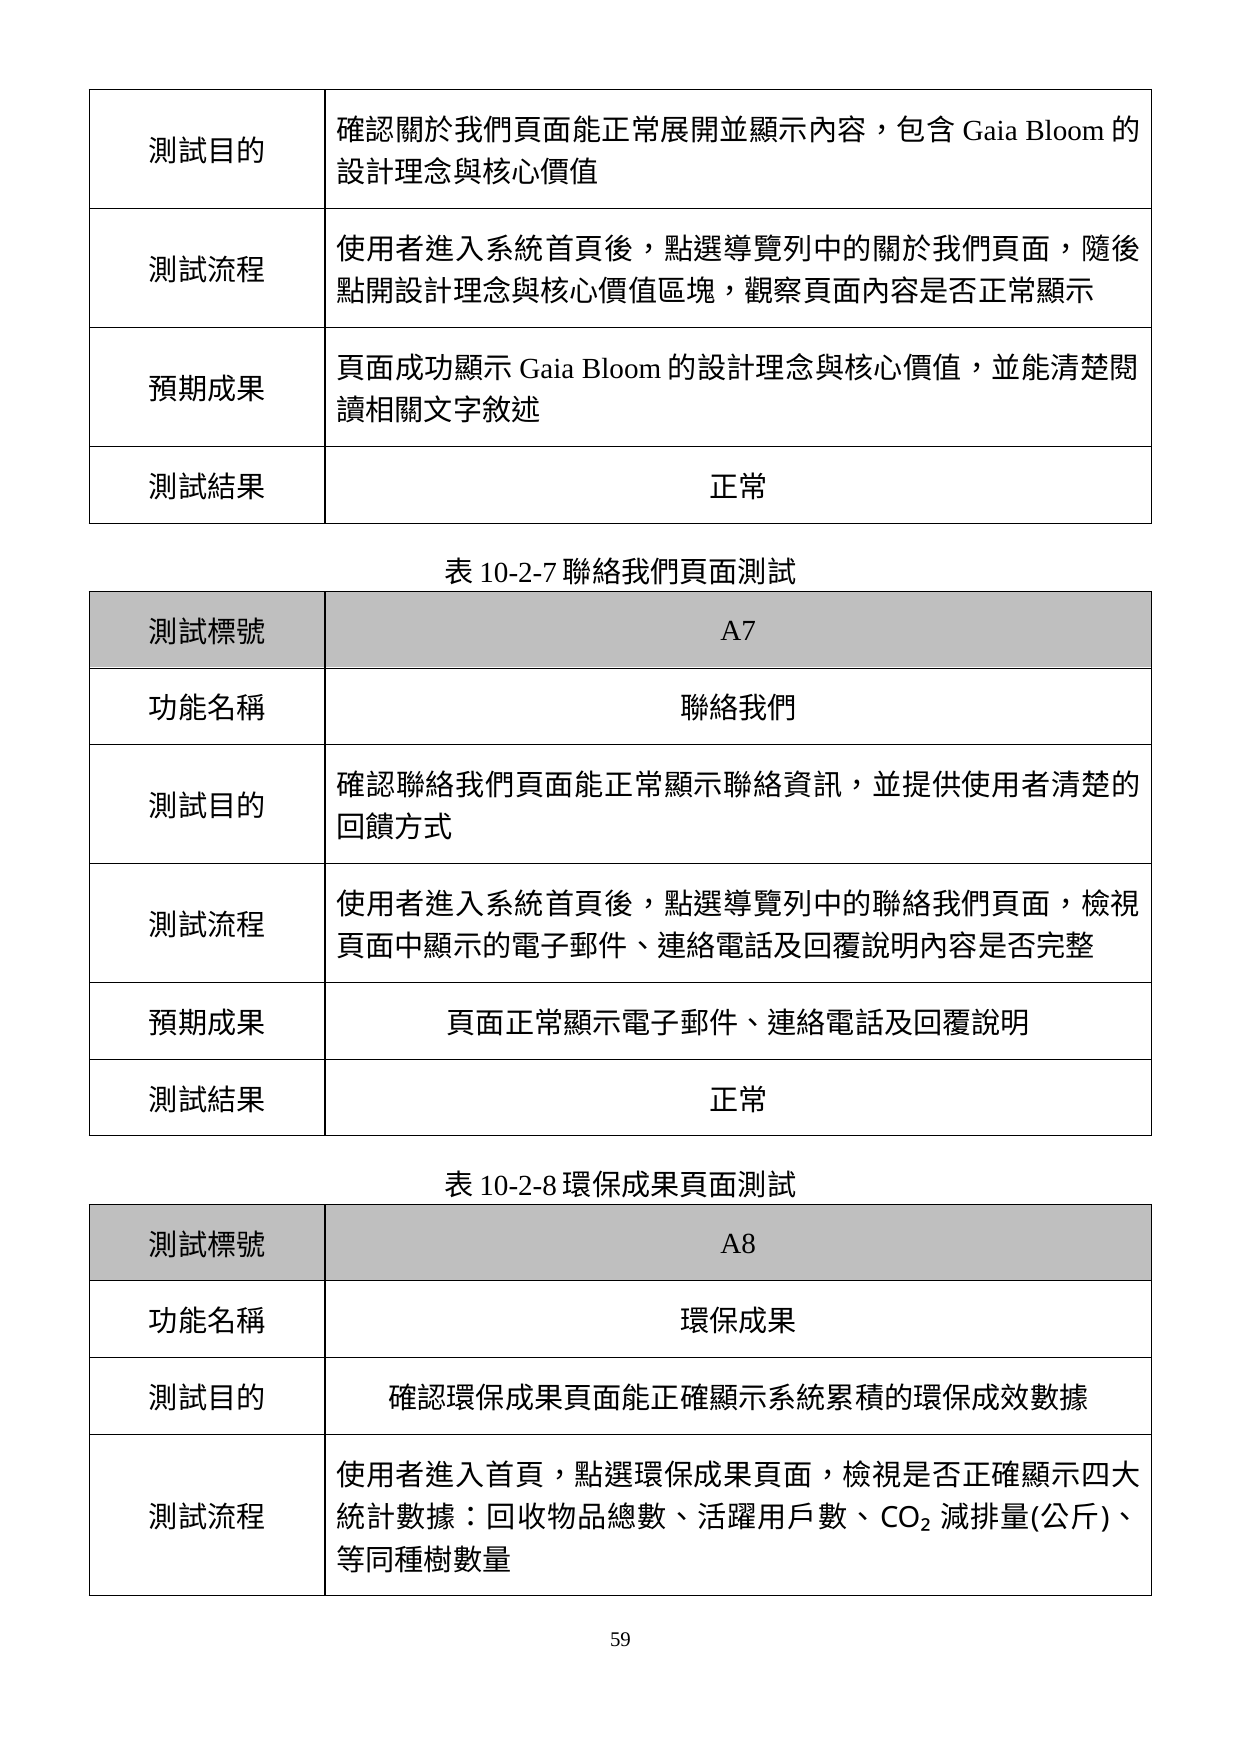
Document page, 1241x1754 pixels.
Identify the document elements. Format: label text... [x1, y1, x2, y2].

table_header 測試標號 [90, 592, 324, 667]
table_cell 環保成果 [326, 1281, 1151, 1357]
table_cell 測試流程 [90, 1435, 324, 1595]
text 表10-2-7聯絡我們頁面測試 [89, 548, 1152, 591]
table_cell 使用者進入首頁，點選環保成果頁面，檢視是否正確顯示四大統計數據：回收物品總數、活躍用戶數、CO₂ 減排量(公斤)、等同種樹數量 [326, 1435, 1151, 1595]
table_cell 頁面正常顯示電子郵件、連絡電話及回覆說明 [326, 983, 1151, 1059]
table_cell 正常 [326, 1060, 1151, 1135]
table_cell 確認聯絡我們頁面能正常顯示聯絡資訊，並提供使用者清楚的回饋方式 [326, 745, 1151, 863]
table_cell 測試結果 [90, 1060, 324, 1135]
table_cell 測試目的 [90, 90, 324, 208]
table_cell 測試流程 [90, 209, 324, 327]
text 表10-2-8環保成果頁面測試 [89, 1161, 1152, 1204]
table_cell 測試結果 [90, 447, 324, 522]
table_cell 使用者進入系統首頁後，點選導覽列中的關於我們頁面，隨後點開設計理念與核心價值區塊，觀察頁面內容是否正常顯示 [326, 209, 1151, 327]
table_header 測試標號 [90, 1205, 324, 1280]
table_cell 預期成果 [90, 983, 324, 1059]
table_cell 聯絡我們 [326, 669, 1151, 744]
table_cell 正常 [326, 447, 1151, 522]
table_cell 頁面成功顯示Gaia Bloom的設計理念與核心價值，並能清楚閱讀相關文字敘述 [326, 328, 1151, 446]
table_cell 測試目的 [90, 745, 324, 863]
table_header A7 [326, 592, 1151, 667]
table_cell 測試目的 [90, 1358, 324, 1434]
table_cell 測試流程 [90, 864, 324, 982]
table_header A8 [326, 1205, 1151, 1280]
table_cell 預期成果 [90, 328, 324, 446]
table_cell 使用者進入系統首頁後，點選導覽列中的聯絡我們頁面，檢視頁面中顯示的電子郵件、連絡電話及回覆說明內容是否完整 [326, 864, 1151, 982]
table_cell 功能名稱 [90, 1281, 324, 1357]
table_cell 確認環保成果頁面能正確顯示系統累積的環保成效數據 [326, 1358, 1151, 1434]
table_cell 確認關於我們頁面能正常展開並顯示內容，包含Gaia Bloom的設計理念與核心價值 [326, 90, 1151, 208]
table_cell 功能名稱 [90, 669, 324, 744]
